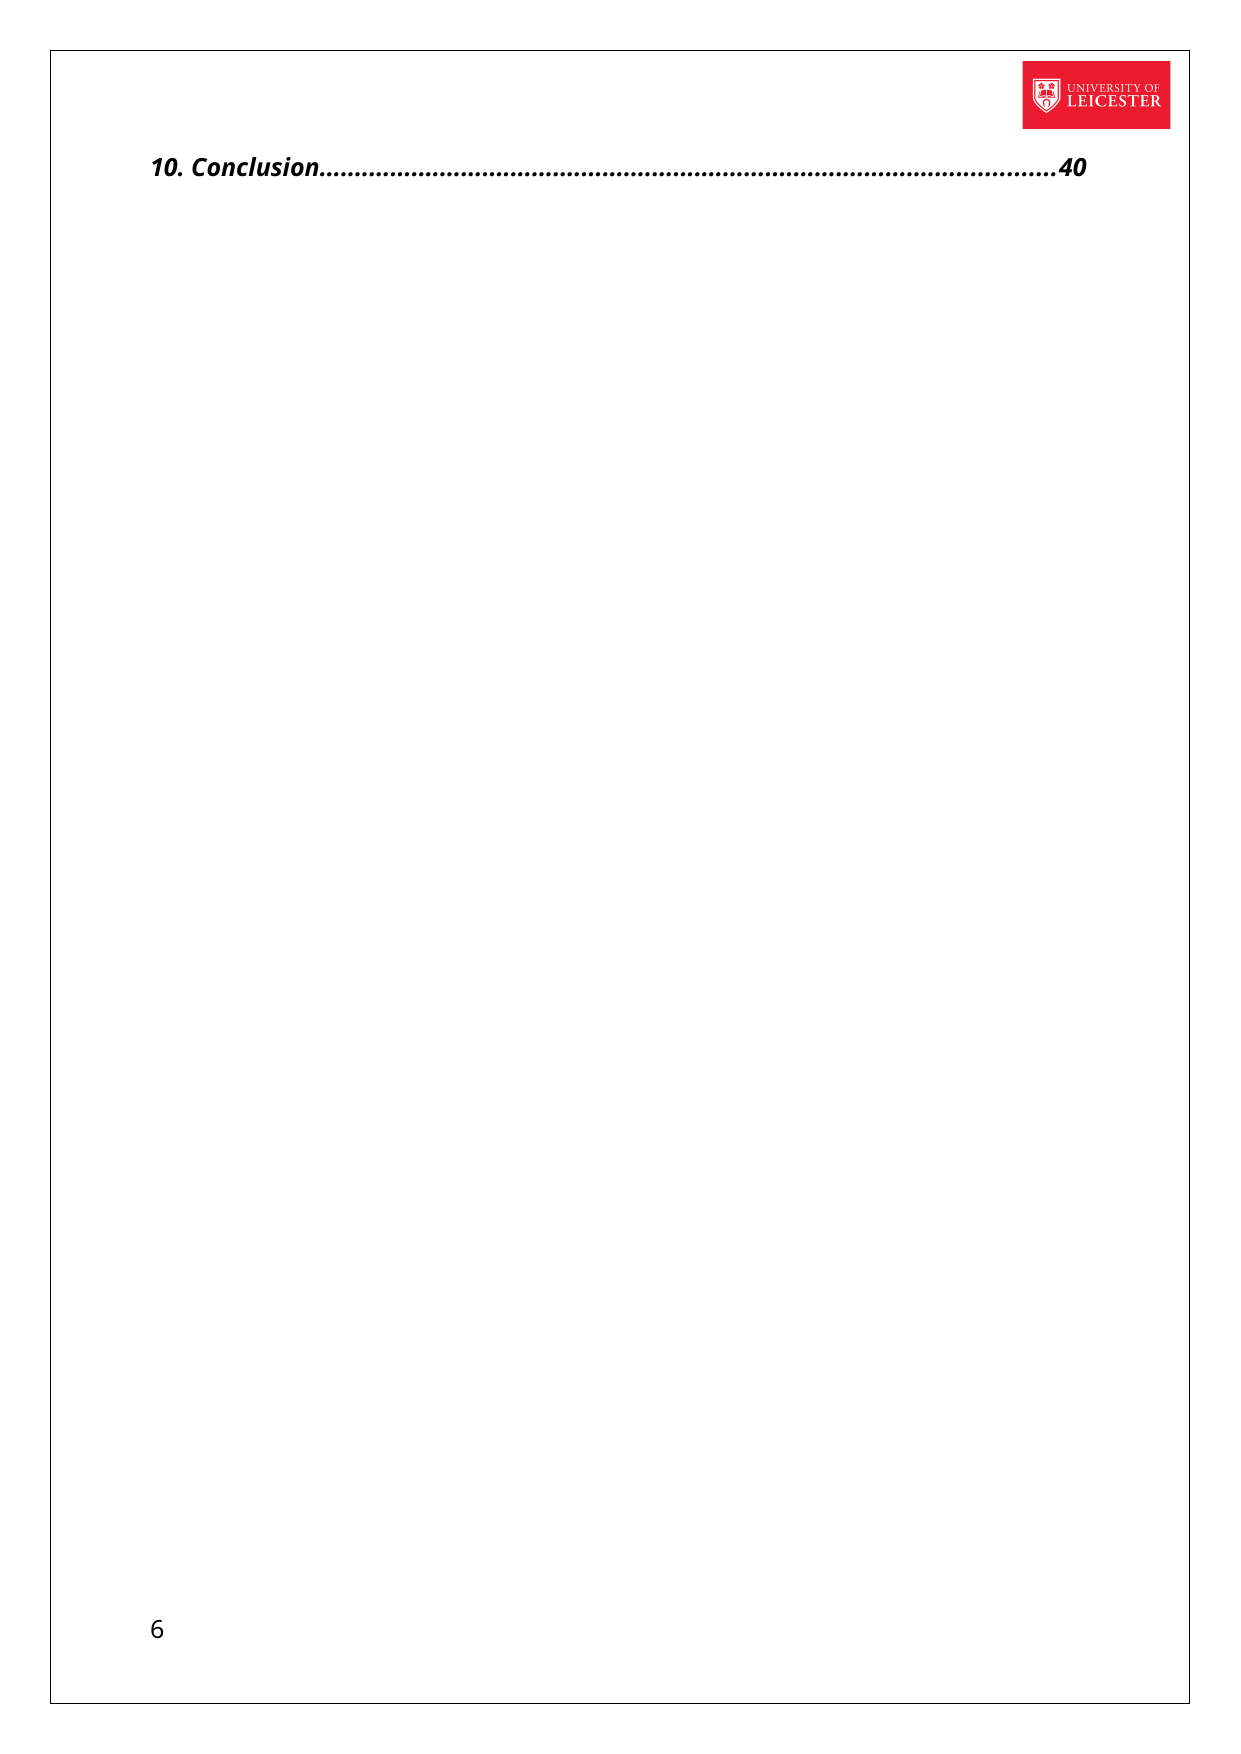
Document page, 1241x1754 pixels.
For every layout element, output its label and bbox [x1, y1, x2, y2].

picture [1022, 61, 1171, 129]
